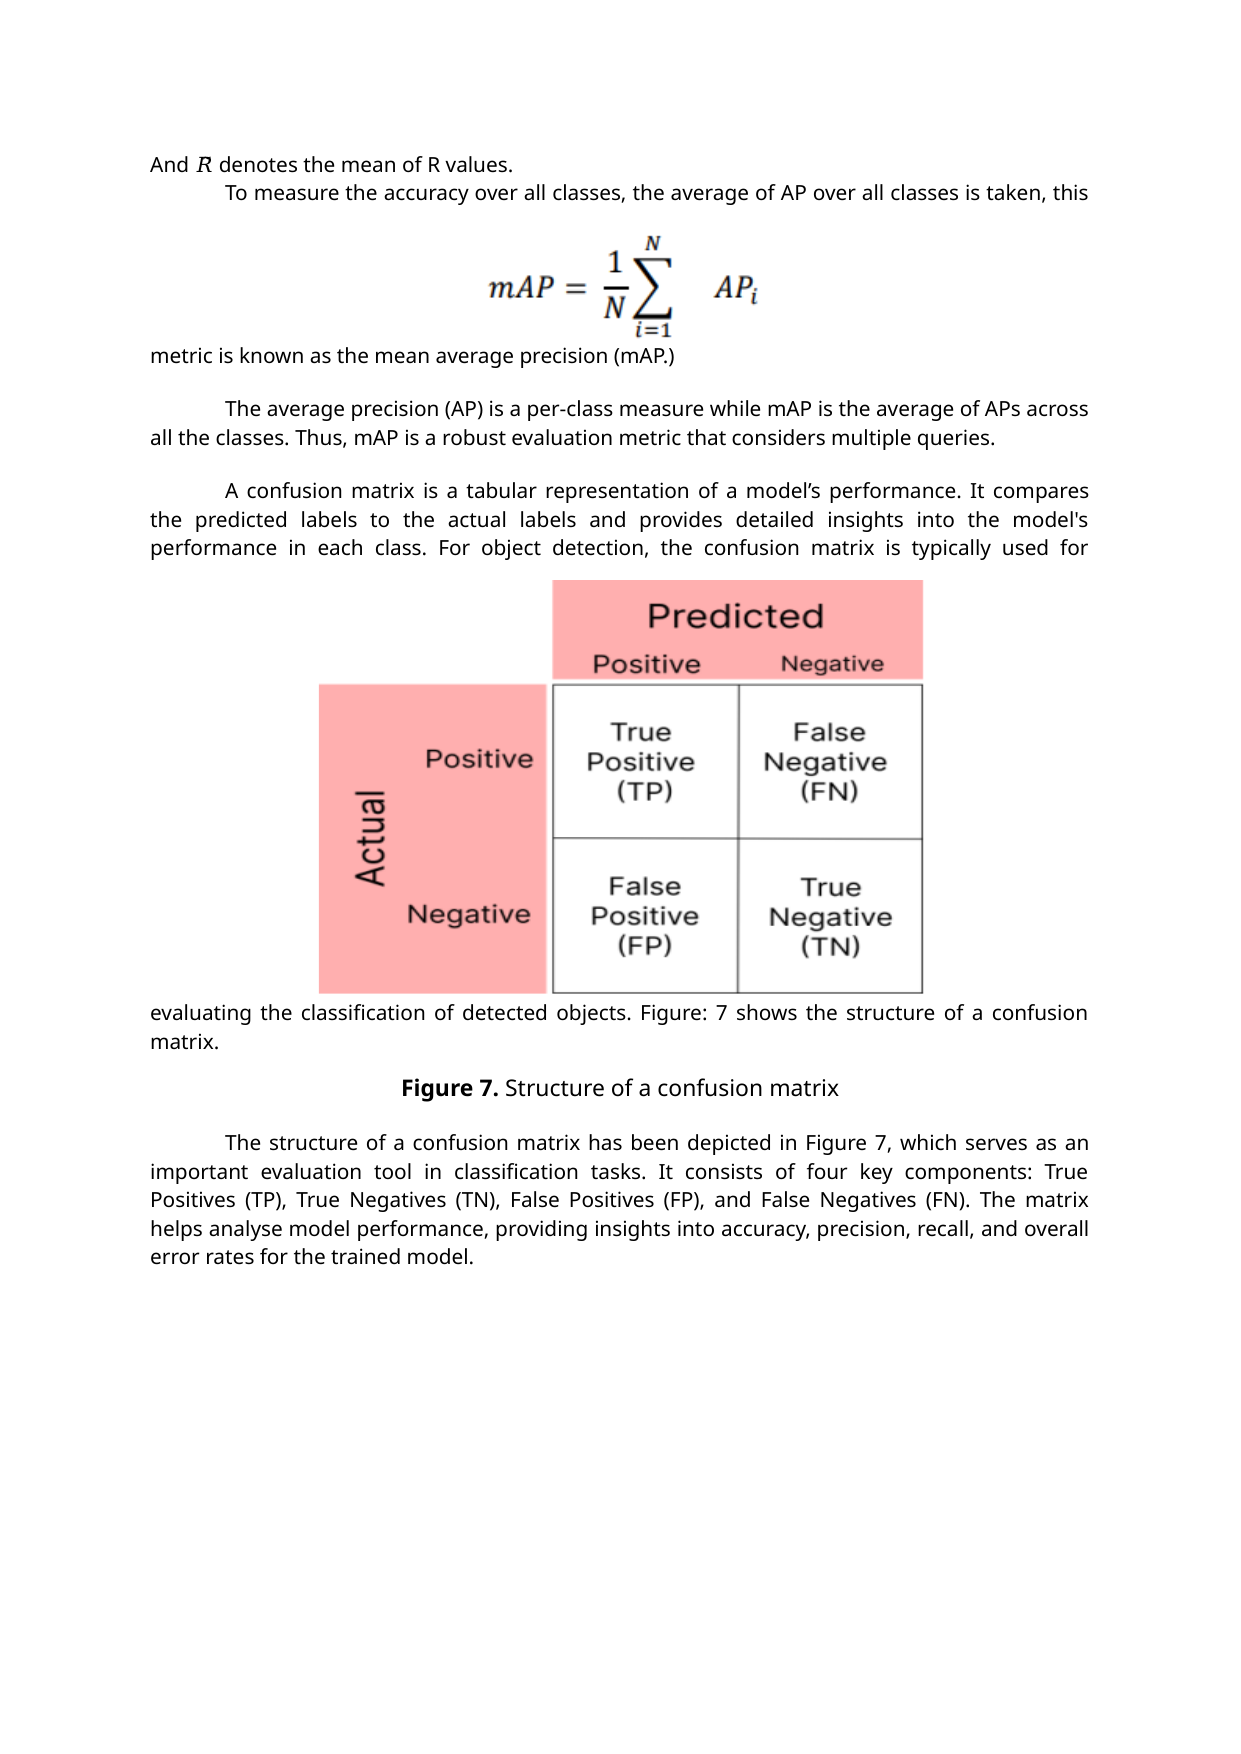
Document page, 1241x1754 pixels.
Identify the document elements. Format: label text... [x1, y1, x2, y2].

text The average precision (AP) is a per-class measure while mAP is the average of APs across all the classes. Thus, mAP is a robust evaluation metric that considers multiple queries. [150, 394, 1090, 451]
text Figure 7. Structure of a confusion matrix [150, 1072, 1090, 1103]
picture [318, 580, 928, 999]
text To measure the accuracy over all classes, the average of AP over all classes is taken, this metric is known as the mean average precision (mAP.) [150, 178, 1090, 369]
text The structure of a confusion matrix has been depicted in Figure 7, which serves as an important evaluation tool in classification tasks. It consists of four key components: True Positives (TP), True Negatives (TN), False Positives (FP), and False Negatives (FN). The matrix helps analyse model performance, providing insights into accuracy, precision, recall, and overall error rates for the trained model. [150, 1128, 1090, 1271]
picture [460, 230, 778, 342]
text And 𝑅̃ denotes the mean of R values. [150, 150, 1090, 178]
